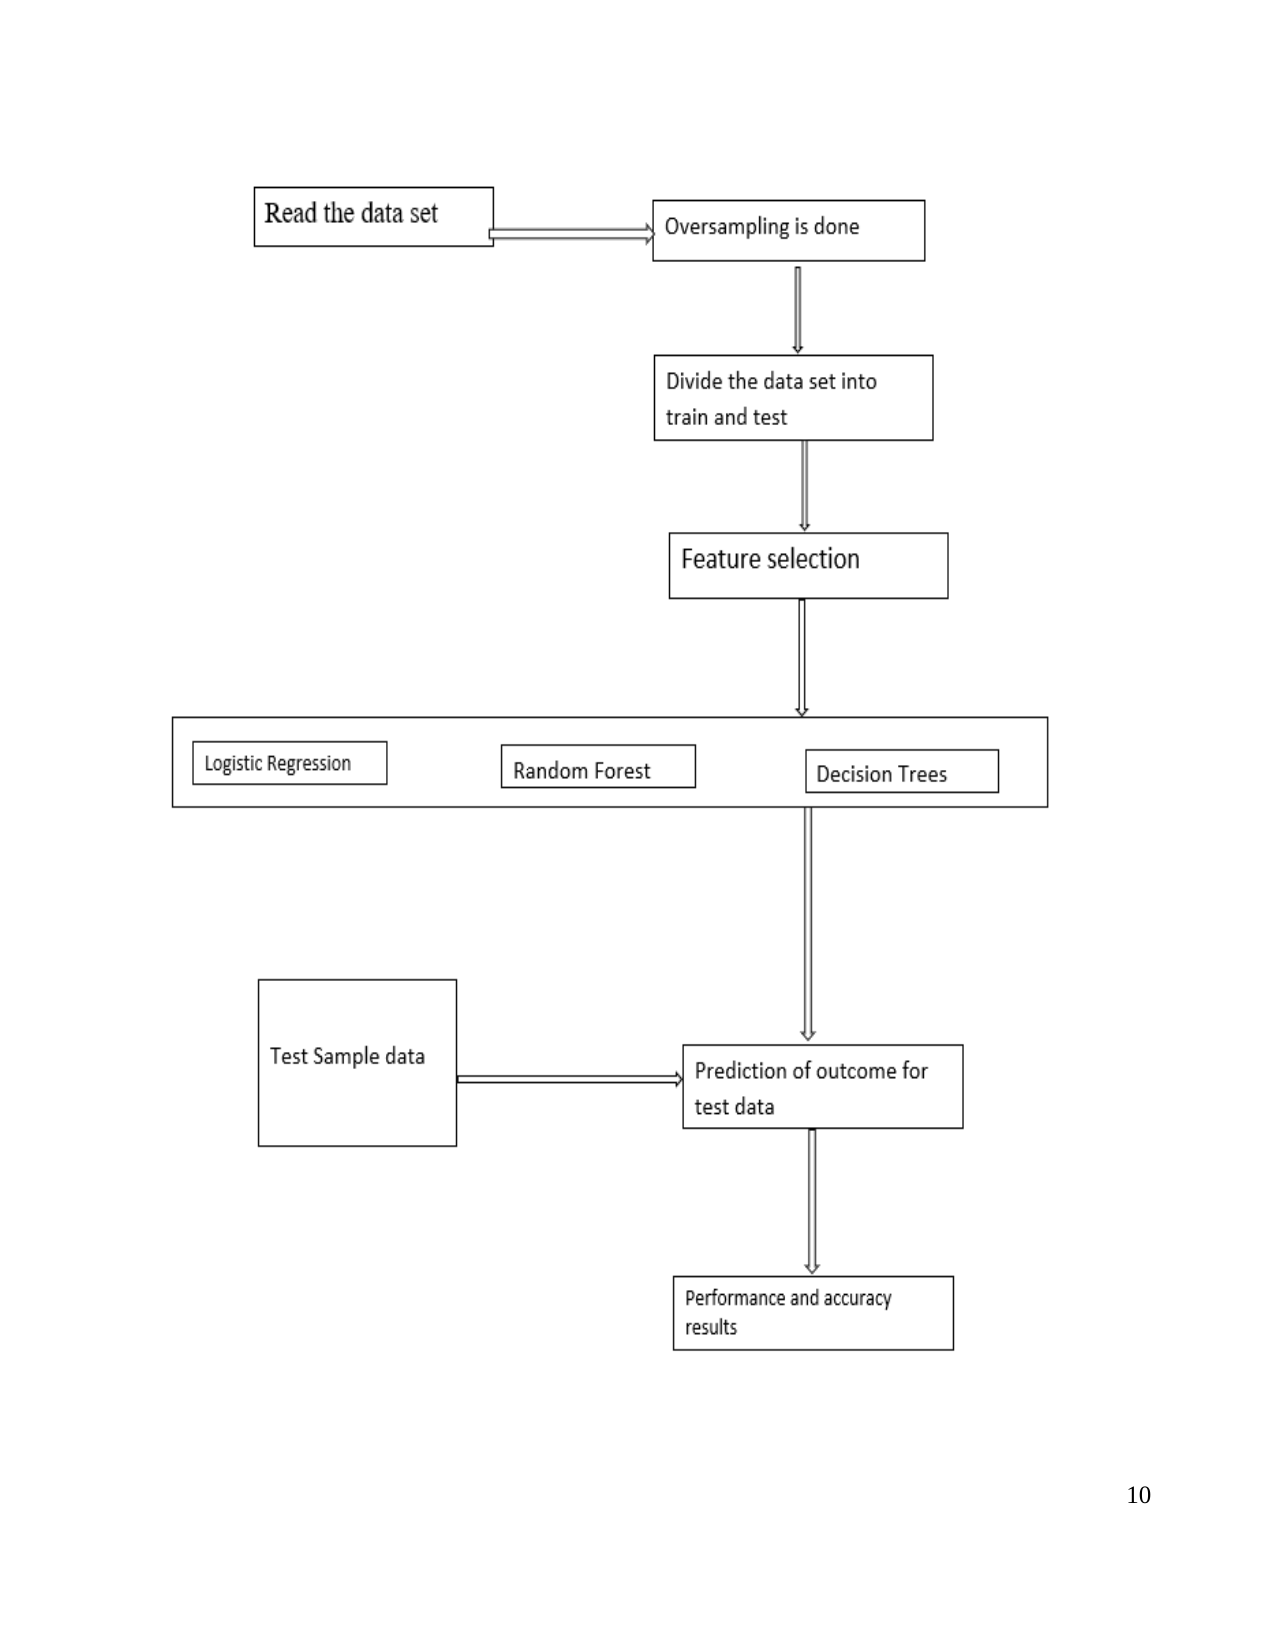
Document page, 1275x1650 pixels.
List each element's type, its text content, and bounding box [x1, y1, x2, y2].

picture [127, 156, 1054, 1369]
text 10 [127, 1480, 1164, 1508]
